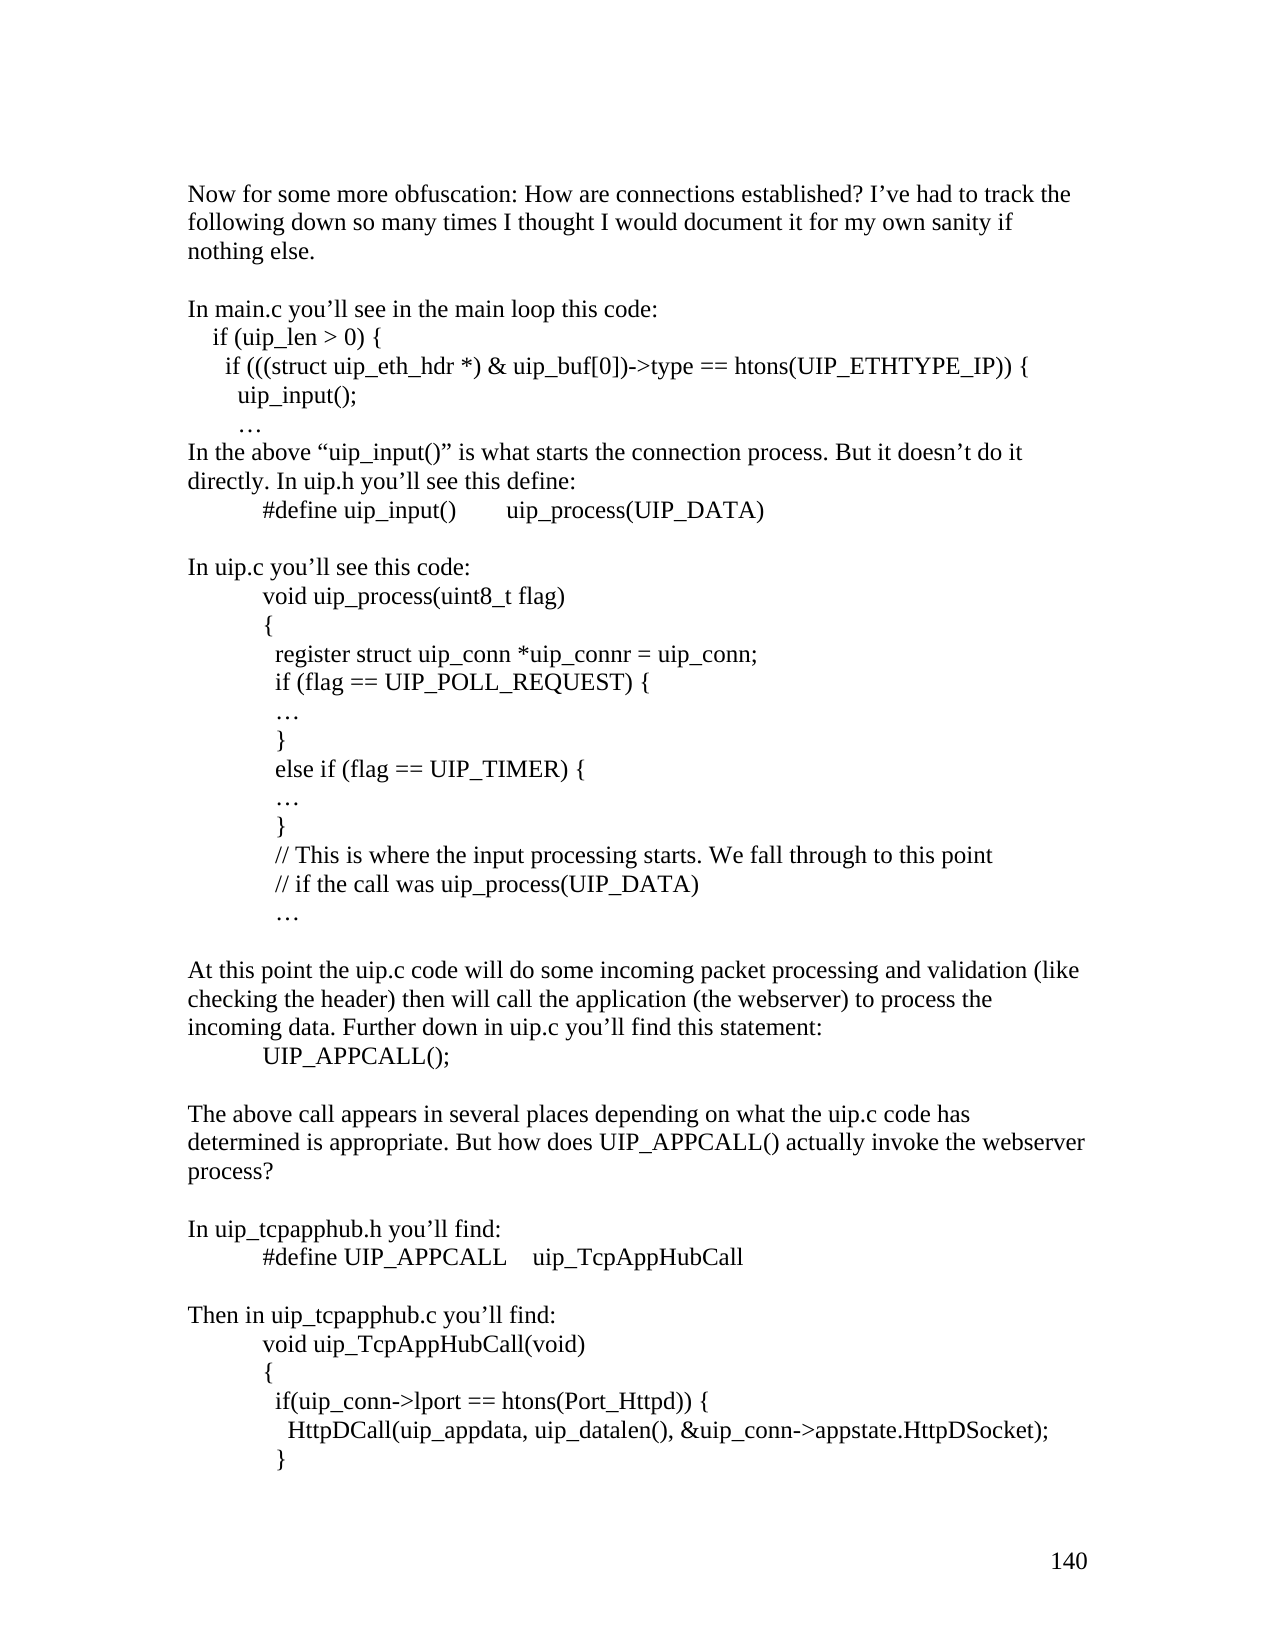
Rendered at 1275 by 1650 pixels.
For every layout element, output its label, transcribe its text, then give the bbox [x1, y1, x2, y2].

text At this point the uip.c code will do some incoming packet processing and validation (like checking the header) then will call the application (the webserver) to process the incoming data. Further down in uip.c you’ll find this statement: [187, 955, 1087, 1041]
text In uip.c you’ll see this code: [187, 552, 1087, 581]
text … [262, 782, 1087, 811]
text Now for some more obfuscation: How are connections established? I’ve had to track the following down so many times I thought I would document it for my own sanity if nothing else. [187, 179, 1087, 265]
text In the above “uip_input()” is what starts the connection process. But it doesn’t do it directly. In uip.h you’ll see this define: [187, 437, 1087, 495]
text In uip_tcpapphub.h you’ll find: [187, 1214, 1087, 1242]
text register struct uip_conn *uip_connr = uip_conn; [262, 639, 1087, 667]
text { [262, 610, 1087, 639]
text UIP_APPCALL(); [262, 1041, 1087, 1070]
text … [187, 409, 1087, 437]
text if(uip_conn->lport == htons(Port_Httpd)) { [262, 1386, 1087, 1415]
text if (uip_len > 0) { [187, 322, 1087, 351]
text void uip_process(uint8_t flag) [262, 581, 1087, 610]
text } [262, 811, 1087, 840]
text #define UIP_APPCALL uip_TcpAppHubCall [262, 1242, 1087, 1271]
text if (((struct uip_eth_hdr *) & uip_buf[0])->type == htons(UIP_ETHTYPE_IP)) { [187, 351, 1087, 380]
text The above call appears in several places depending on what the uip.c code has determined is appropriate. But how does UIP_APPCALL() actually invoke the webserver process? [187, 1099, 1087, 1185]
text … [262, 696, 1087, 725]
text uip_input(); [187, 380, 1087, 409]
text else if (flag == UIP_TIMER) { [262, 754, 1087, 782]
text if (flag == UIP_POLL_REQUEST) { [262, 667, 1087, 696]
text #define uip_input() uip_process(UIP_DATA) [262, 495, 1087, 524]
text void uip_TcpAppHubCall(void) [262, 1329, 1087, 1357]
text // if the call was uip_process(UIP_DATA) [262, 869, 1087, 897]
text … [262, 897, 1087, 926]
text } [262, 1444, 1087, 1472]
text HttpDCall(uip_appdata, uip_datalen(), &uip_conn->appstate.HttpDSocket); [262, 1415, 1087, 1444]
text In main.c you’ll see in the main loop this code: [187, 294, 1087, 322]
text // This is where the input processing starts. We fall through to this point [262, 840, 1087, 869]
text } [262, 725, 1087, 754]
text { [262, 1357, 1087, 1386]
text Then in uip_tcpapphub.c you’ll find: [187, 1300, 1087, 1329]
